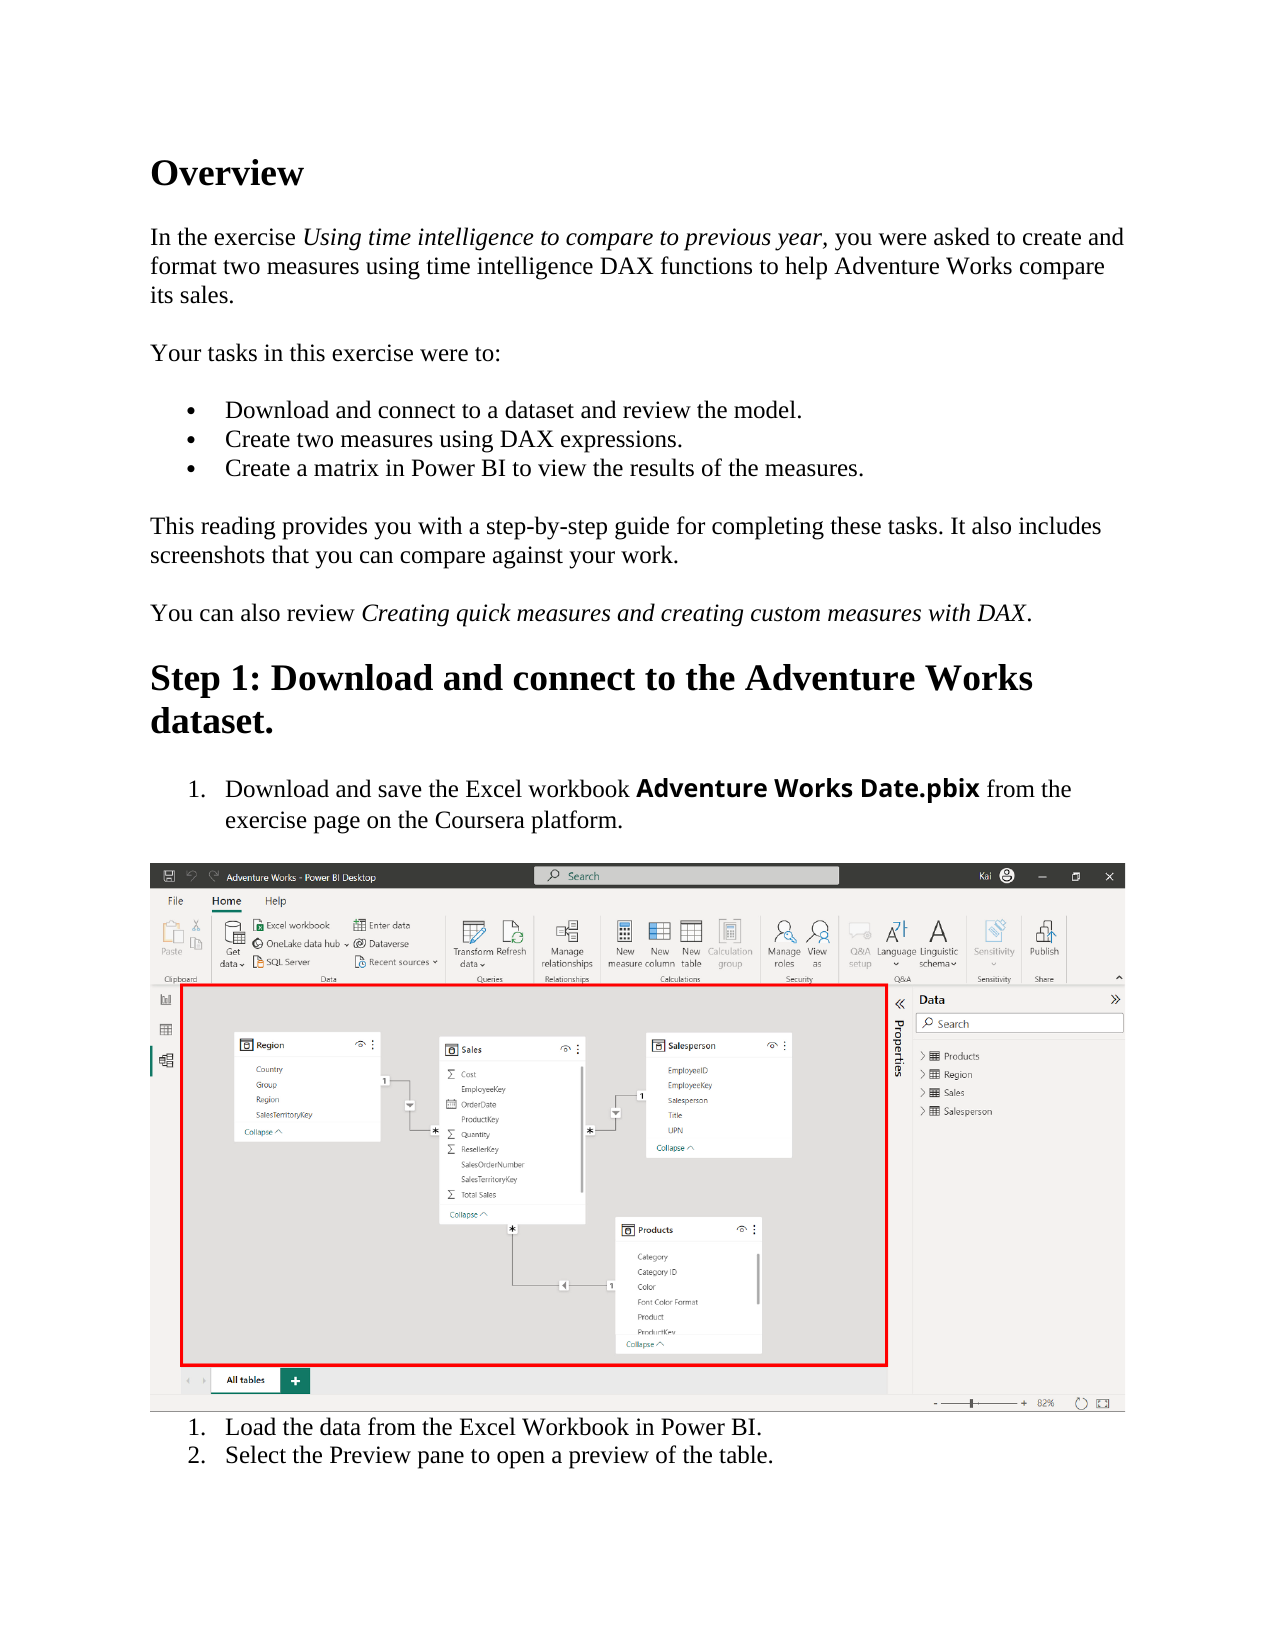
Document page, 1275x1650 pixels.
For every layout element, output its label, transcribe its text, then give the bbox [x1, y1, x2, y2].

list Select the Preview pane to open a preview of the table. [187, 1440, 1125, 1469]
list Create two measures using DAX expressions. [187, 424, 1125, 453]
text This reading provides you with a step-by-step guide for completing these tasks. It also includes screenshots that you can compare against your work. [150, 511, 1125, 568]
text Overview [150, 150, 1125, 193]
list Create a matrix in Power BI to view the results of the measures. [187, 453, 1125, 482]
picture [150, 863, 1125, 1412]
list Download and connect to a dataset and review the model. [187, 396, 1125, 424]
text In the exercise Using time intelligence to compare to previous year, you were asked to create and format two measures using time intelligence DAX functions to help Adventure Works compare its sales. [150, 222, 1125, 308]
list Download and save the Excel workbook Adventure Works Date.pbix from the exercise page on the Coursera platform. [187, 771, 1125, 834]
list Load the data from the Excel Workbook in Power BI. [187, 1412, 1125, 1440]
text Step 1: Download and connect to the Adventure Works dataset. [150, 656, 1125, 742]
text You can also review Creating quick measures and creating custom measures with DAX. [150, 598, 1125, 626]
text Your tasks in this exercise were to: [150, 338, 1125, 366]
